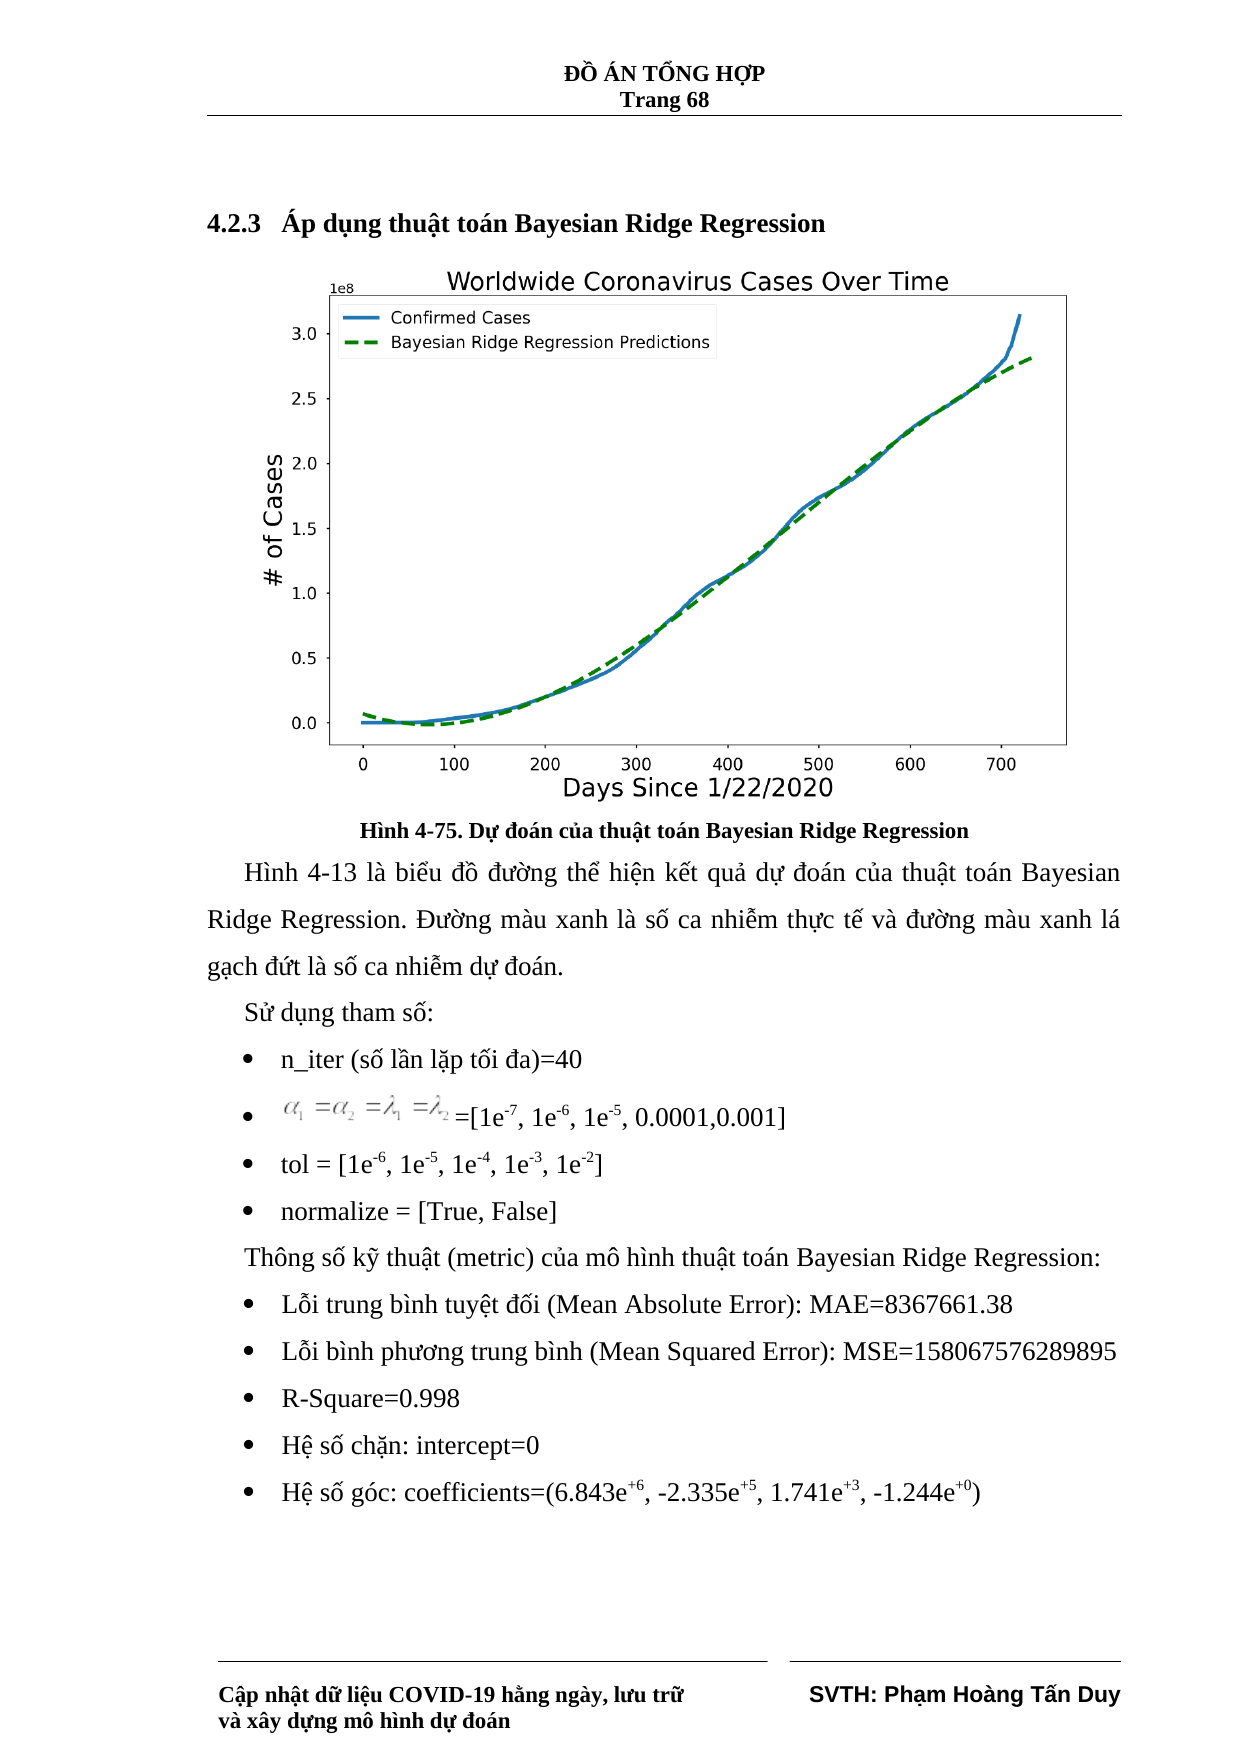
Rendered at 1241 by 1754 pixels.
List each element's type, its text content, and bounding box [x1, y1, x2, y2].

text Sử dụng tham số: [207, 996, 1122, 1028]
picture [257, 266, 1072, 807]
list Hệ số góc: coefficients=(6.843e+6, -2.335e+5, 1.741e+3, -1.244e+0) [244, 1476, 1122, 1507]
list =[1e-7, 1e-6, 1e-5, 0.0001,0.001] [243, 1090, 1122, 1132]
text Hình 4-13. Dự đoán của thuật toán Bayesian Ridge Regression [207, 817, 1122, 843]
text Thông số kỹ thuật (metric) của mô hình thuật toán Bayesian Ridge Regression: [207, 1241, 1122, 1273]
list R-Square=0.998 [244, 1382, 1122, 1413]
subtitle Áp dụng thuật toán Bayesian Ridge Regression [207, 207, 1122, 238]
list normalize = [True, False] [243, 1194, 1122, 1226]
list Lỗi trung bình tuyệt đối (Mean Absolute Error): MAE=8367661.38 [244, 1288, 1122, 1319]
list n_iter (số lần lặp tối đa)=40 [243, 1043, 1122, 1074]
list Hệ số chặn: intercept=0 [244, 1429, 1122, 1460]
text Hình 4-13 là biểu đồ đường thể hiện kết quả dự đoán của thuật toán Bayesian Ridge Regression. Đường màu xanh là số ca nhiễm thực tế và đường màu xanh lá gạch đứt là số ca nhiễm dự đoán. [207, 856, 1122, 981]
list tol = [1e-6, 1e-5, 1e-4, 1e-3, 1e-2] [243, 1148, 1122, 1179]
list Lỗi bình phương trung bình (Mean Squared Error): MSE=158067576289895 [244, 1335, 1122, 1366]
